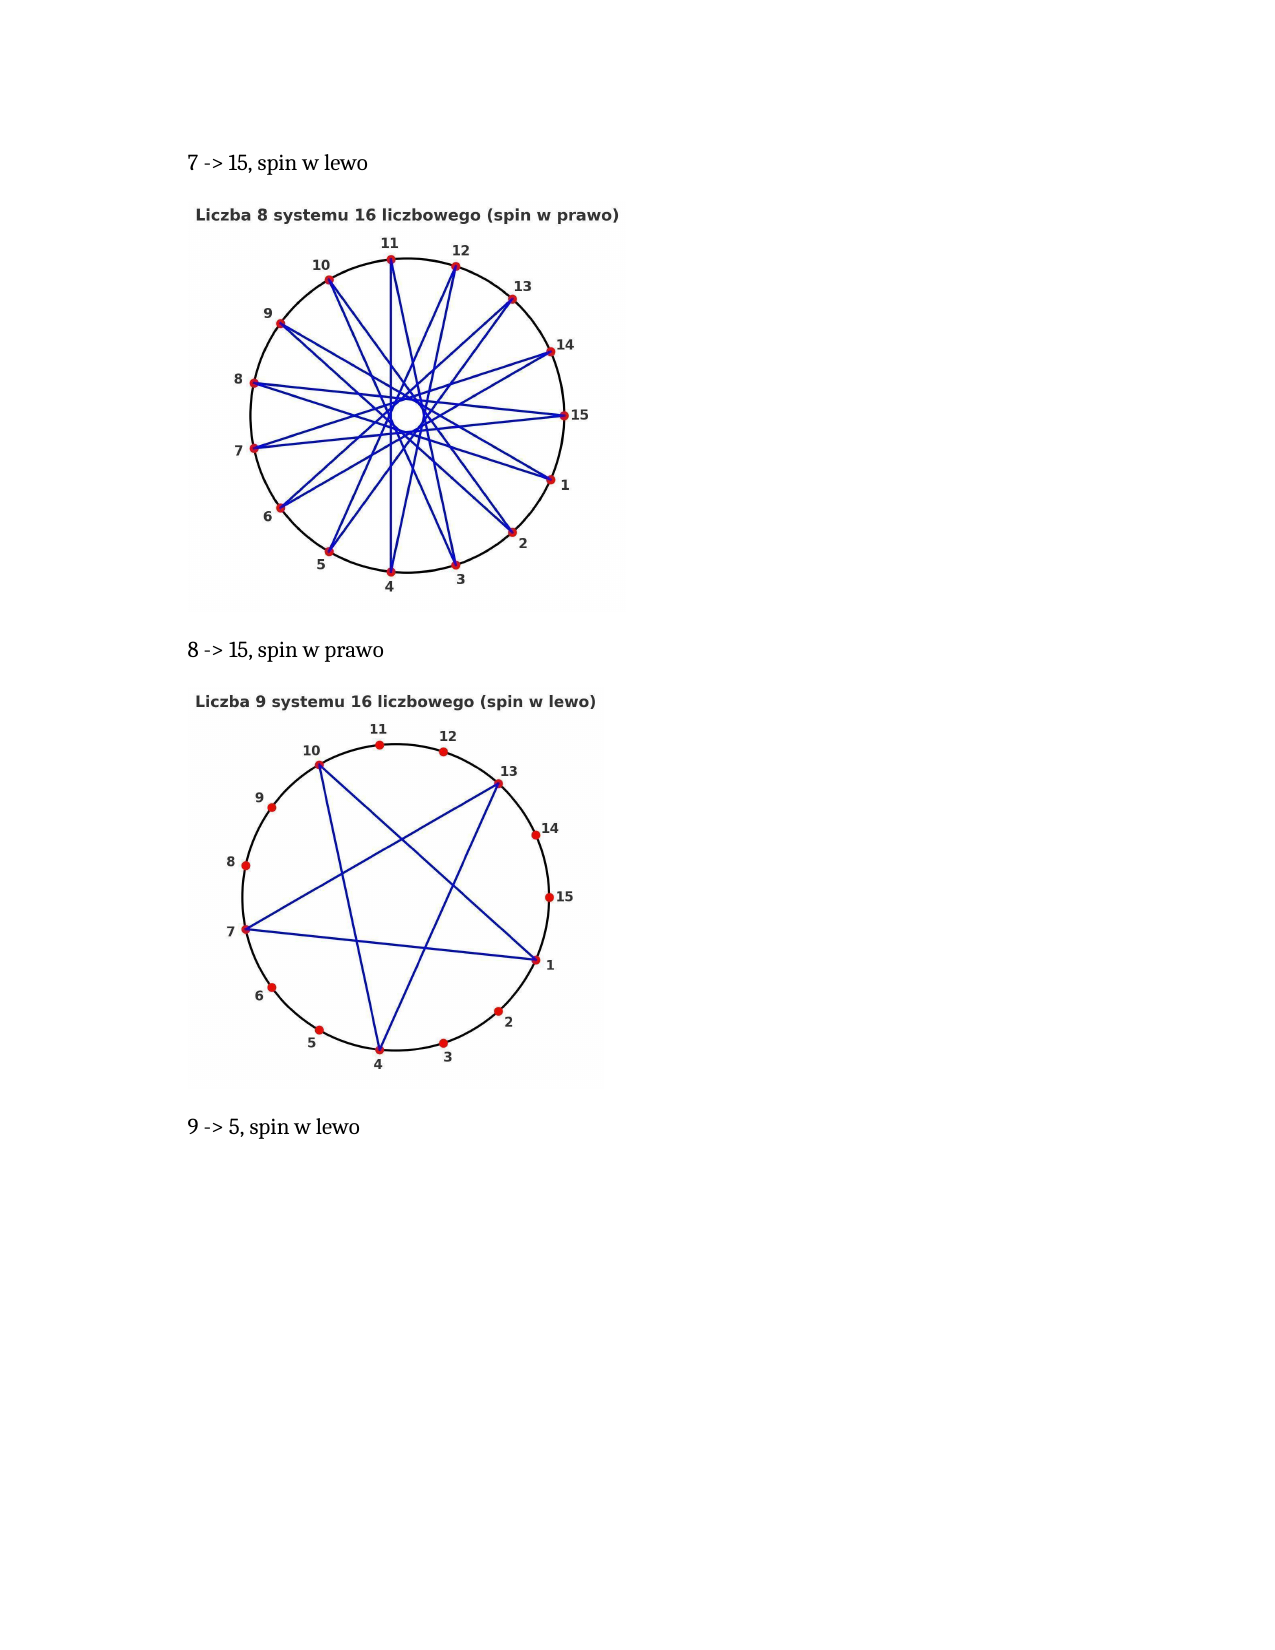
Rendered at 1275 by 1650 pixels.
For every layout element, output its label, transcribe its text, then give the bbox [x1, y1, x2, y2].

picture [187, 201, 627, 612]
text 7 -> 15, spin w lewo [187, 150, 1087, 176]
text 9 -> 5, spin w lewo [187, 1114, 1087, 1140]
text 8 -> 15, spin w prawo [187, 636, 1087, 663]
picture [187, 687, 604, 1089]
